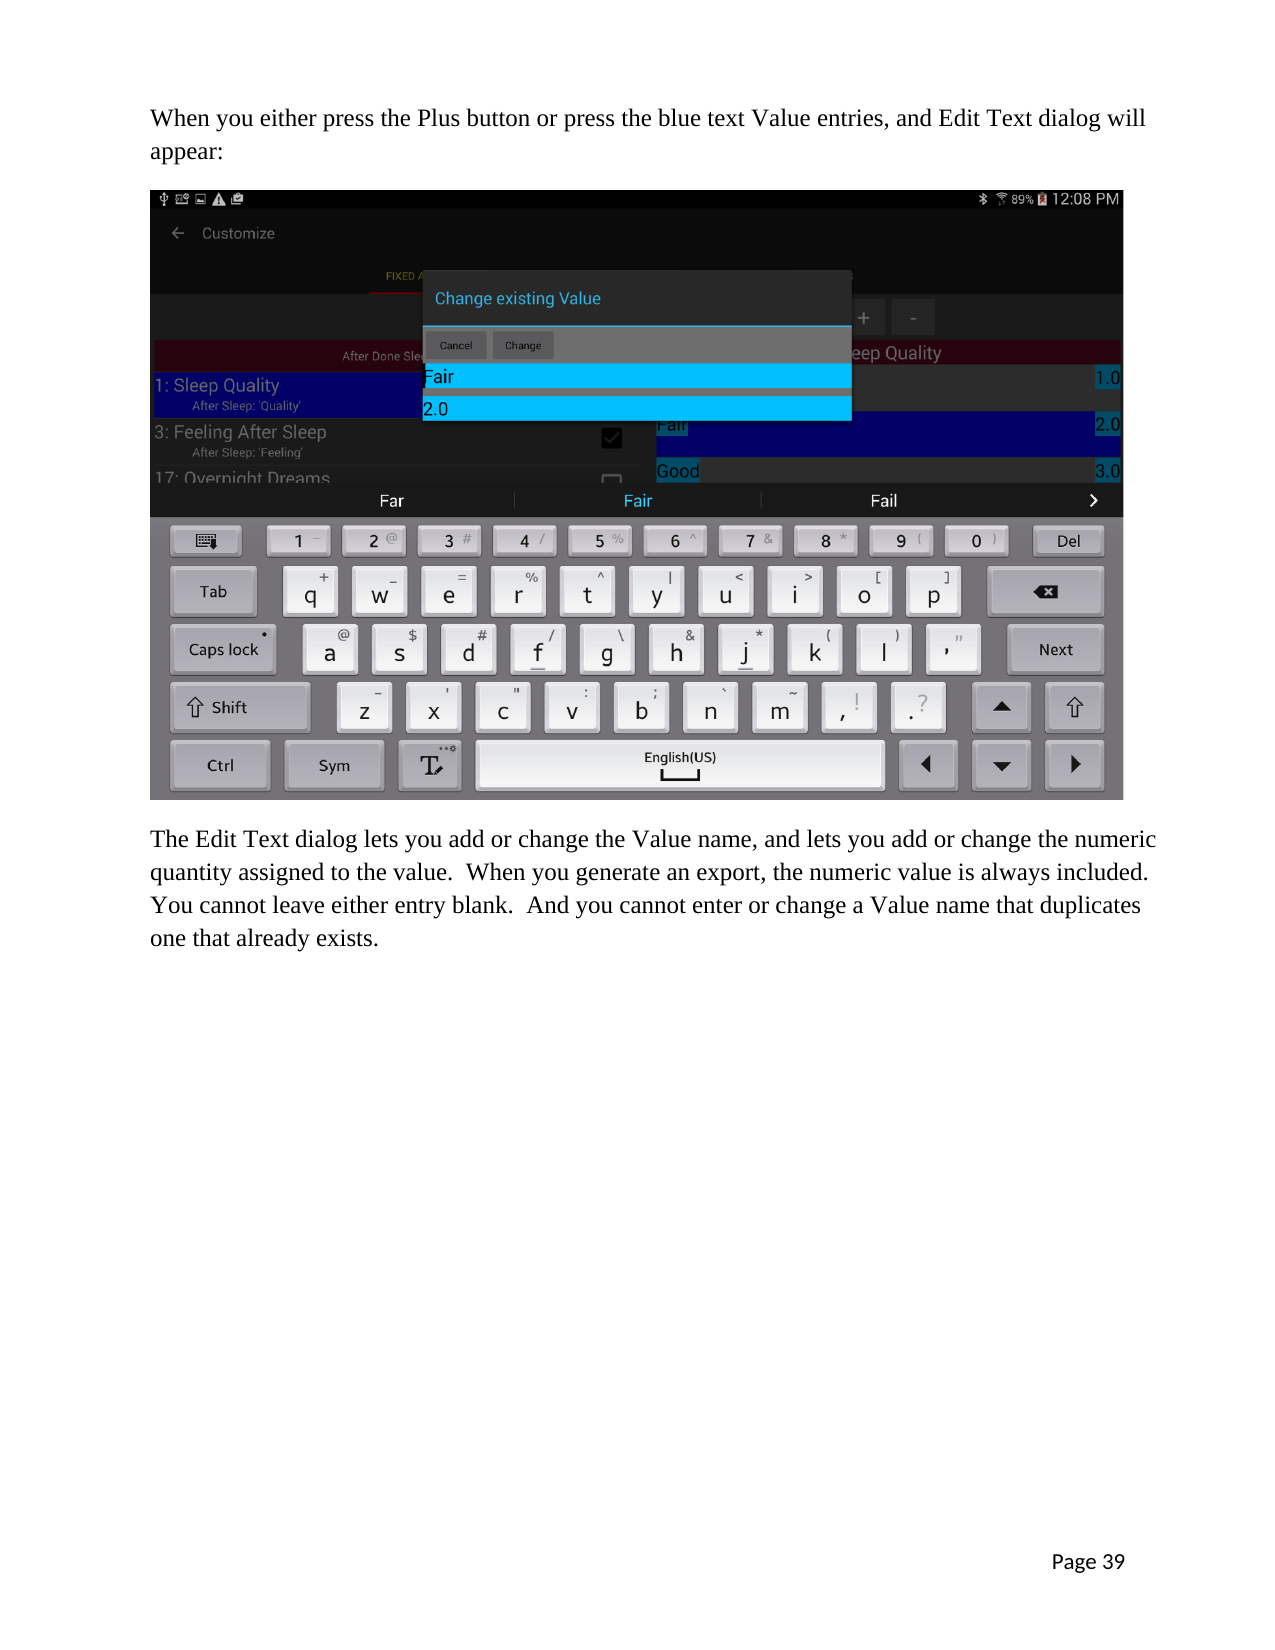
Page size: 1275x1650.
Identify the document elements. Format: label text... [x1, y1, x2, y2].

text When you either press the Plus button or press the blue text Value entries, and Edit Text dialog will appear: [150, 103, 1162, 165]
picture [150, 190, 1124, 800]
text The Edit Text dialog lets you add or change the Value name, and lets you add or change the numeric quantity assigned to the value. When you generate an export, the numeric value is always included. You cannot leave either entry blank. And you cannot enter or change a Value name that duplicates one that already exists. [150, 824, 1162, 952]
